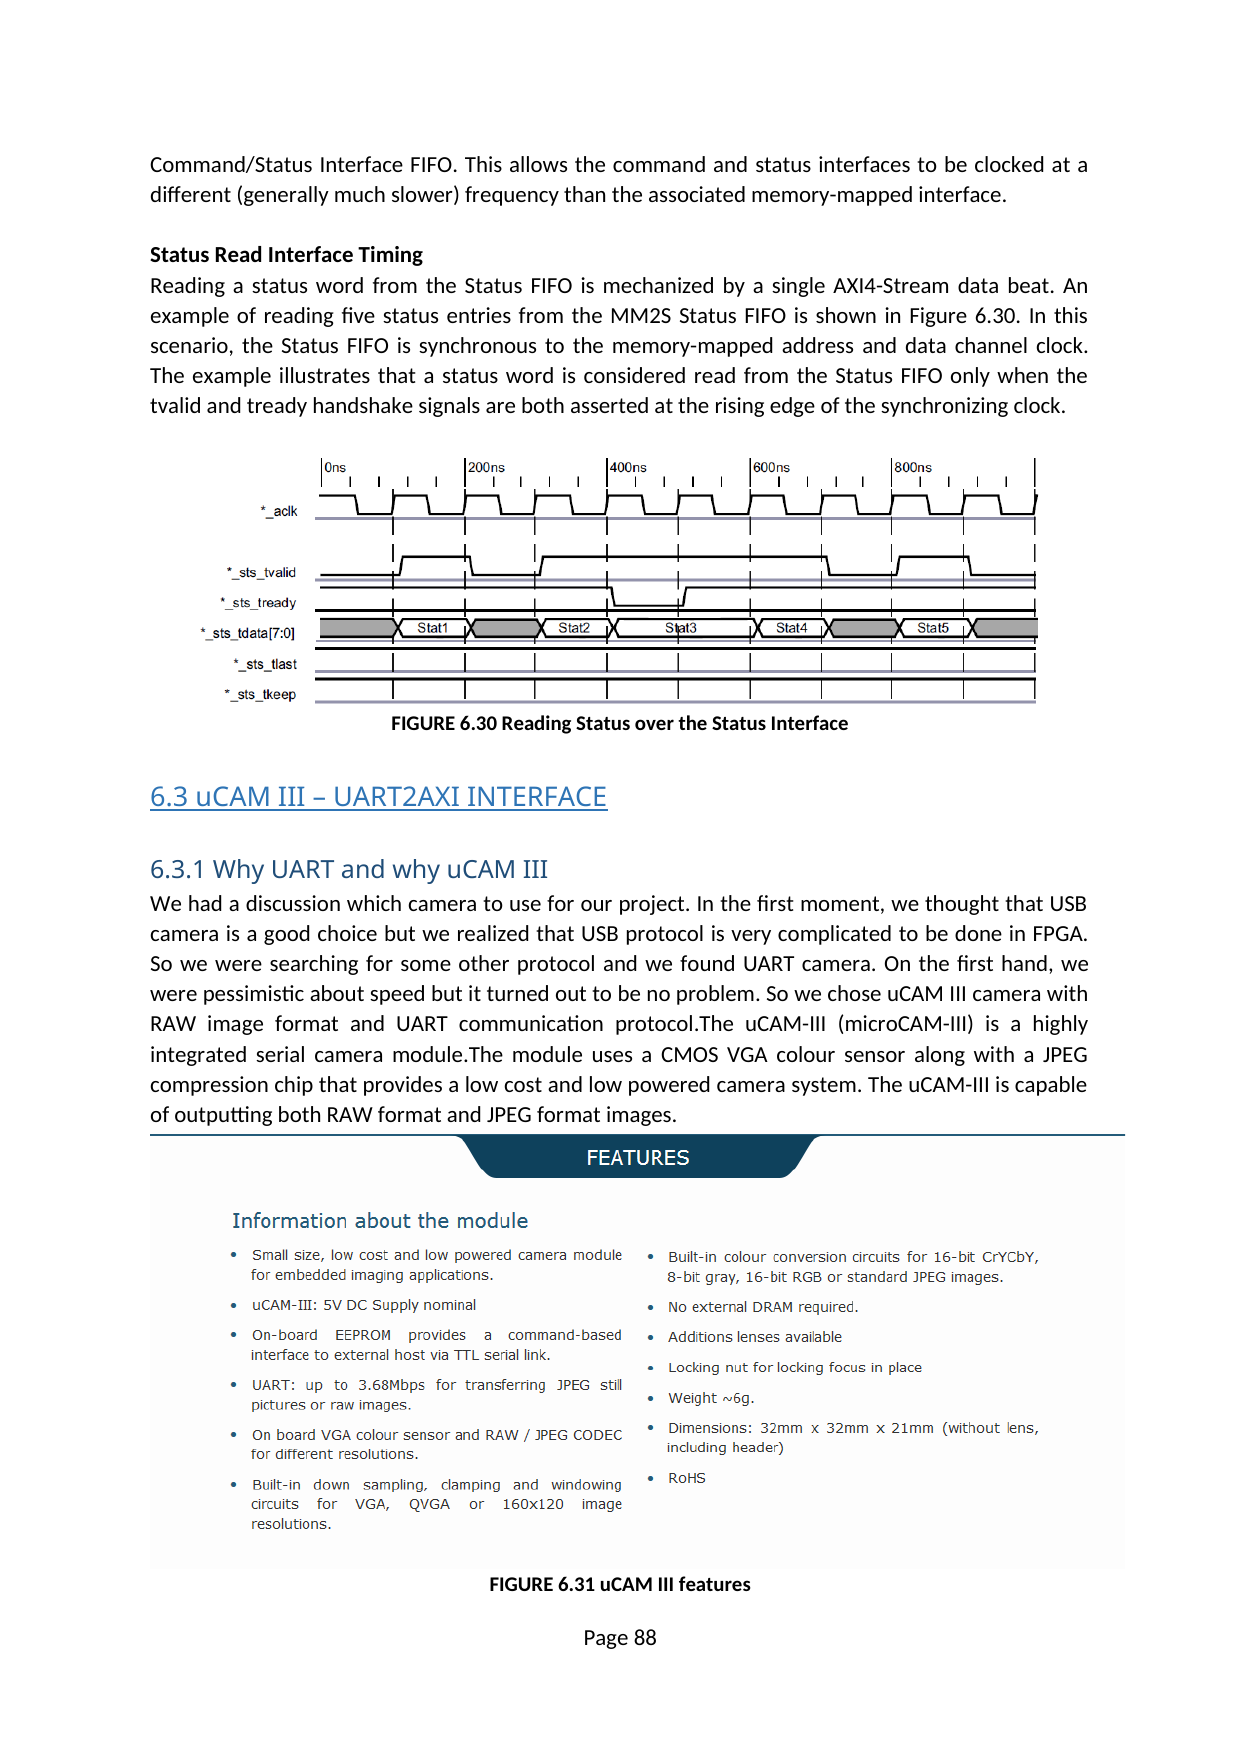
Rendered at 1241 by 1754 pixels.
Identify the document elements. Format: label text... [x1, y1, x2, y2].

picture [197, 452, 1044, 709]
text Status Read Interface Timing [150, 241, 1090, 269]
text FIGURE 6.31 uCAM III features [150, 1571, 1090, 1596]
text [150, 150, 1090, 208]
text Reading a status word from the Status FIFO is mechanized by a single AXI4-Stream data beat. An example of reading five status entries from the MM2S Status FIFO is shown in Figure 6.30. In this scenario, the Status FIFO is synchronous to the memory-mapped address and data channel clock. The example illustrates that a status word is considered read from the Status FIFO only when the tvalid and tready handshake signals are both asserted at the rising edge of the synchronizing clock. [150, 271, 1090, 420]
subtitle 6.3.1 Why UART and why uCAM III [150, 852, 1090, 886]
subtitle 6.3 uCAM III – UART2AXI INTERFACE [150, 778, 1090, 814]
text We had a discussion which camera to use for our project. In the first moment, we thought that USB camera is a good choice but we realized that USB protocol is very complicated to be done in FPGA. So we were searching for some other protocol and we found UART camera. On the first hand, we were pessimistic about speed but it turned out to be no problem. So we chose uCAM III camera with RAW image format and UART communication protocol.The uCAM-III (microCAM-III) is a highly integrated serial camera module.The module uses a CMOS VGA colour sensor along with a JPEG compression chip that provides a low cost and low powered camera system. The uCAM-III is capable of outputting both RAW format and JPEG format images. [150, 889, 1090, 1128]
picture [150, 1130, 1125, 1569]
text FIGURE 6.30 Reading Status over the Status Interface [150, 711, 1090, 736]
